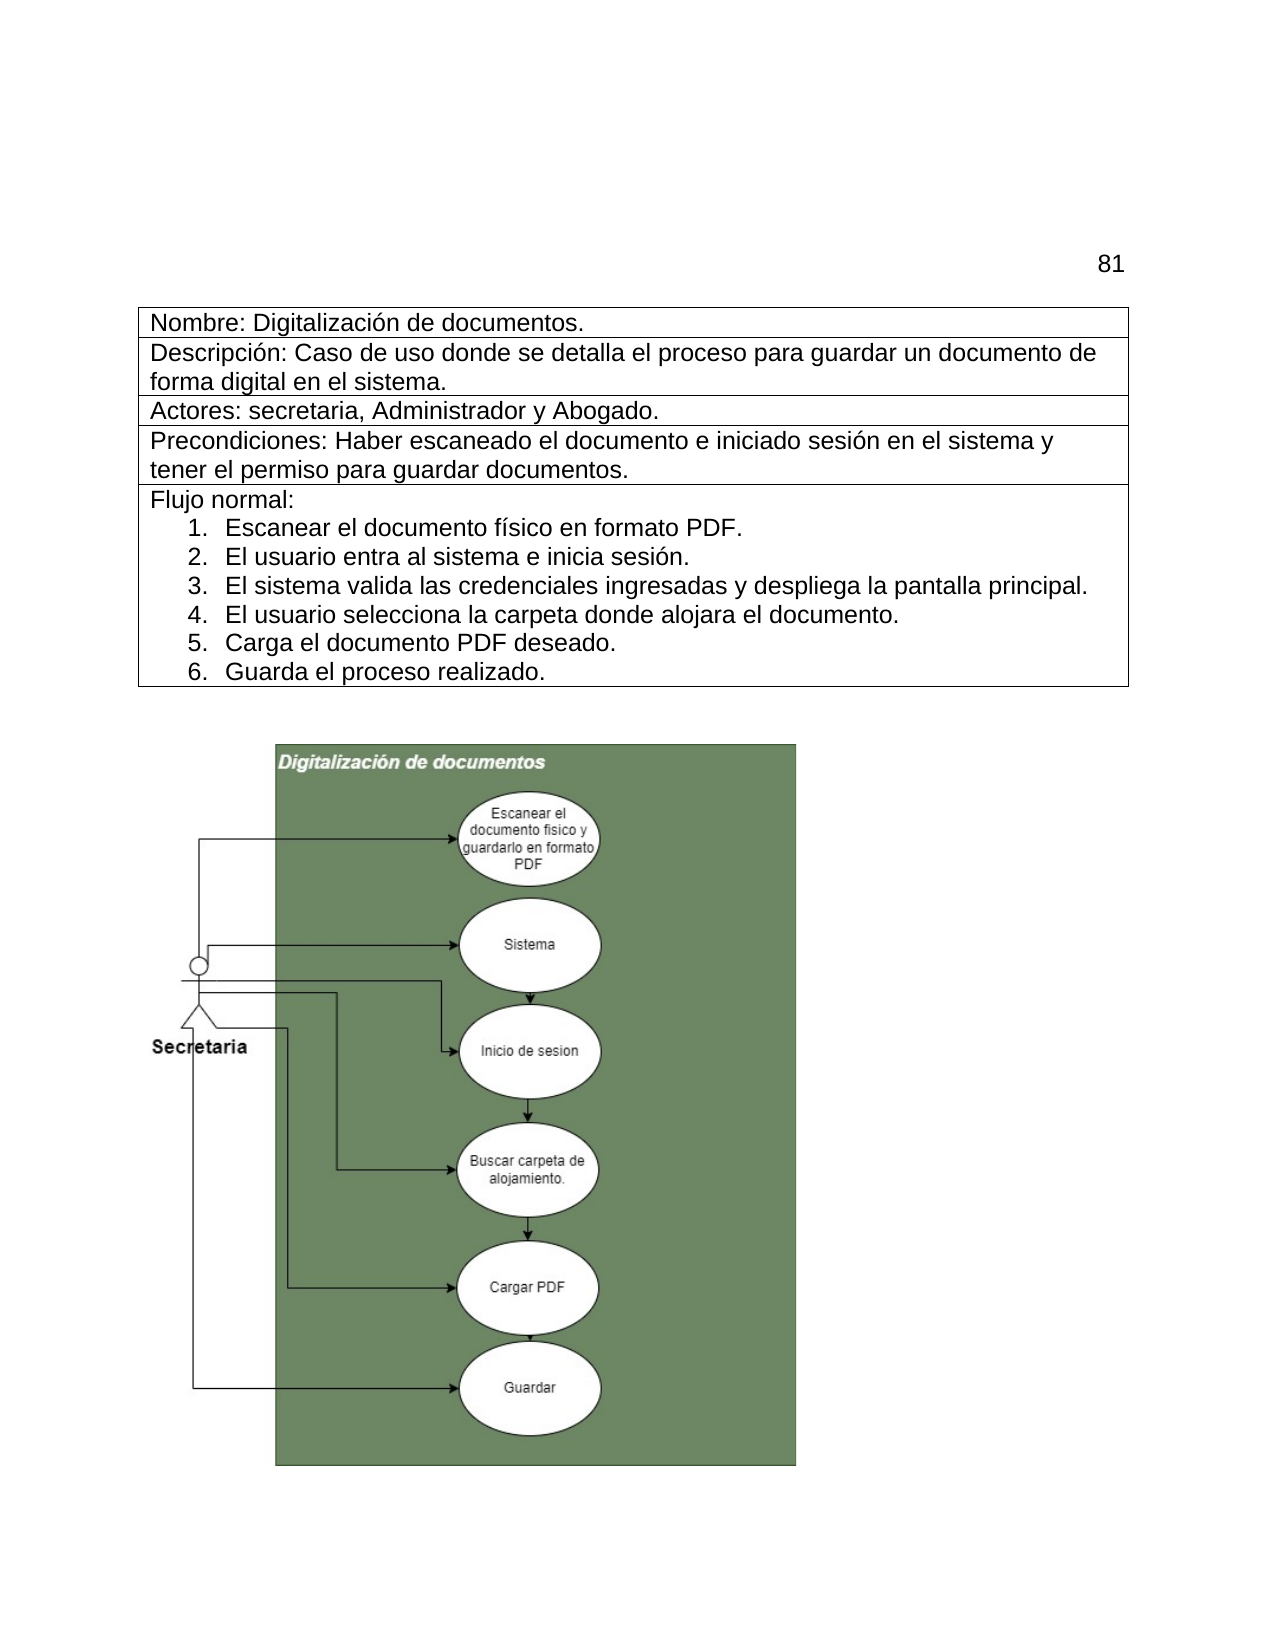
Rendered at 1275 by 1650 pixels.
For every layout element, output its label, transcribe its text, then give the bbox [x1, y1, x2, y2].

table_cell Actores: secretaria, Administrador y Abogado. [139, 396, 1128, 425]
table_cell Descripción: Caso de uso donde se detalla el proceso para guardar un documento de forma digital en el sistema. [139, 338, 1128, 395]
table_cell Precondiciones: Haber escaneado el documento e iniciado sesión en el sistema y tener el permiso para guardar documentos. [139, 426, 1128, 483]
table_header Nombre: Digitalización de documentos. [139, 308, 1128, 337]
picture [150, 744, 797, 1466]
table_cell Flujo normal: Escanear el documento físico en formato PDF. El usuario entra al sistema e inicia sesión. El sistema valida las credenciales ingresadas y despliega la pantalla principal. El usuario selecciona la carpeta donde alojara el documento. Carga el documento PDF deseado. Guarda el proceso realizado. [139, 485, 1128, 686]
